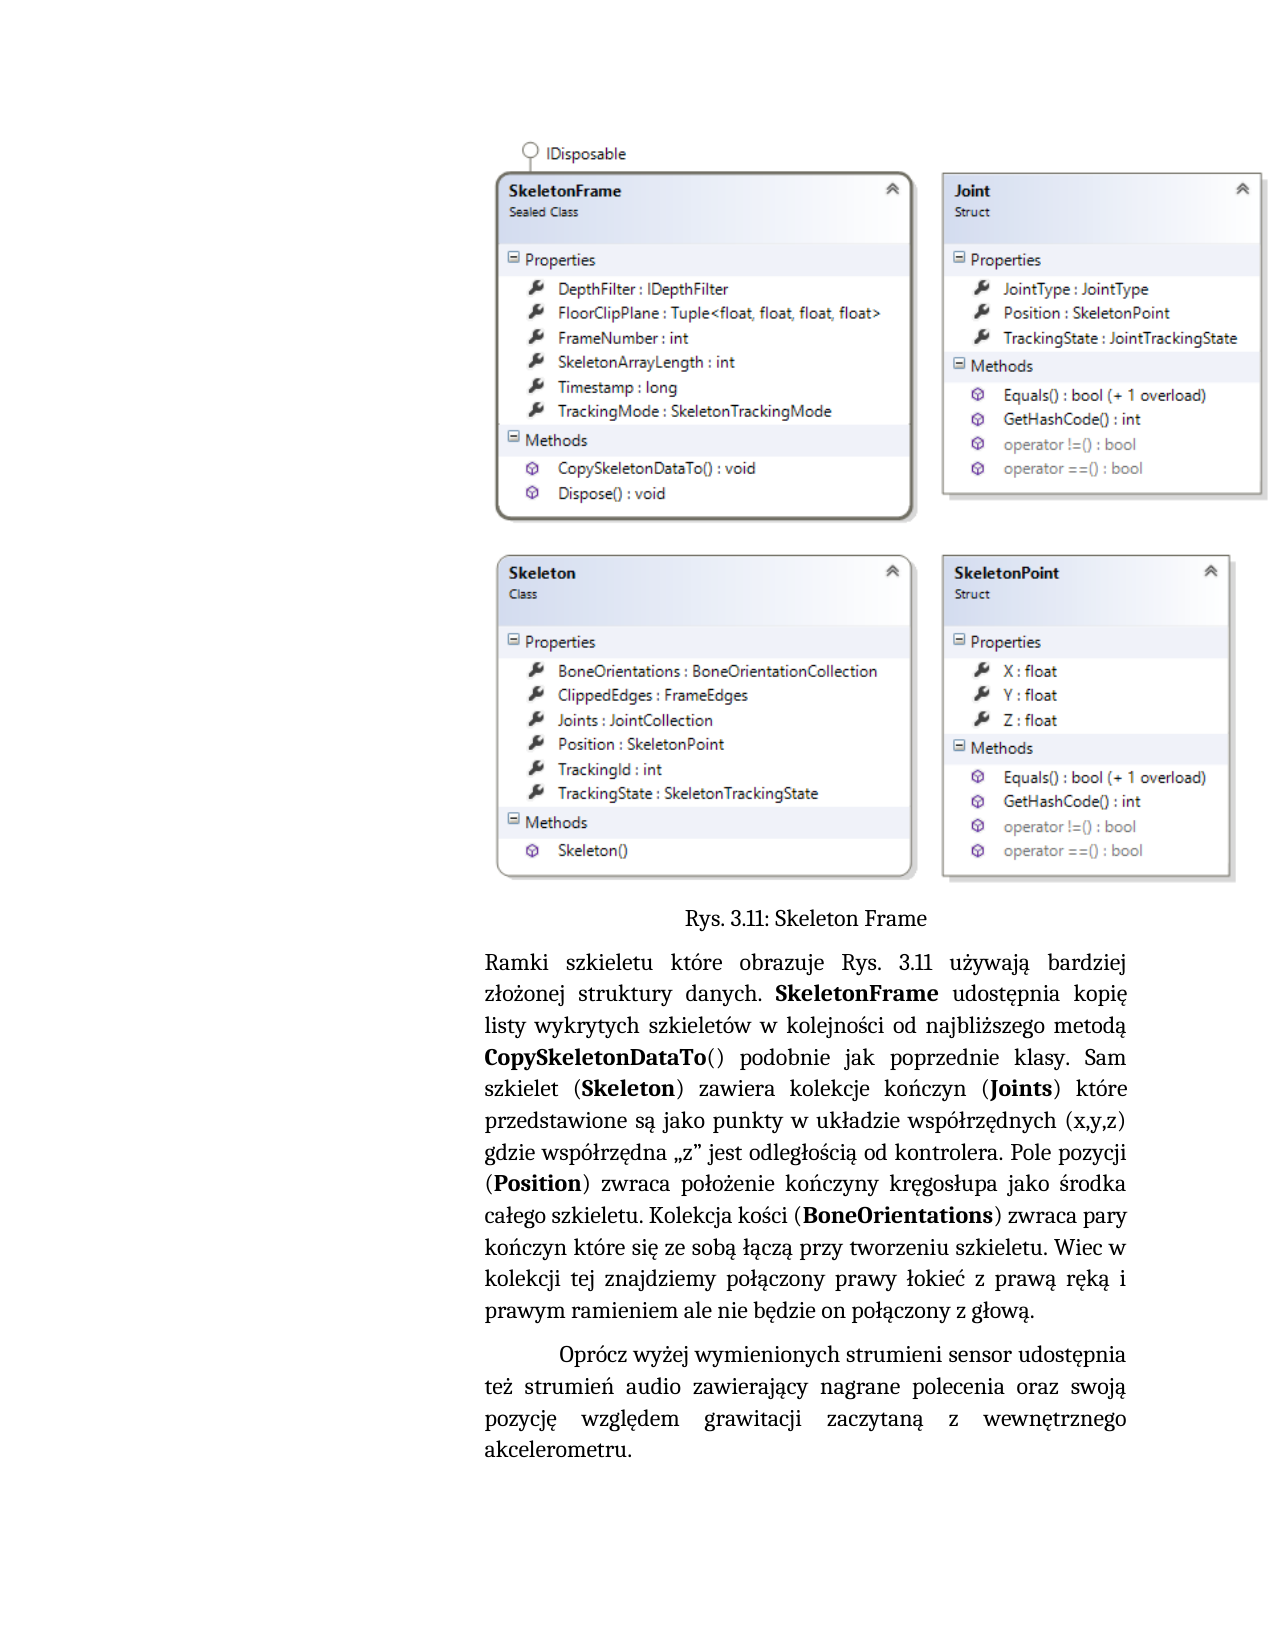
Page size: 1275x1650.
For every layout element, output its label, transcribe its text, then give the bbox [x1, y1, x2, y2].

text Oprócz wyżej wymienionych strumieni sensor udostępnia też strumień audio zawierający nagrane polecenia oraz swoją pozycję względem grawitacji zaczytaną z wewnętrznego akcelerometru. [484, 1341, 1127, 1464]
picture [484, 130, 1275, 888]
text Ramki szkieletu które obrazuje Rys. 3.11 używają bardziej złożonej struktury danych. SkeletonFrame udostępnia kopię listy wykrytych szkieletów w kolejności od najbliższego metodą CopySkeletonDataTo() podobnie jak poprzednie klasy. Sam szkielet (Skeleton) zawiera kolekcje kończyn (Joints) które przedstawione są jako punkty w układzie współrzędnych (x,y,z) gdzie współrzędna „z” jest odległością od kontrolera. Pole pozycji (Position) zwraca położenie kończyny kręgosłupa jako środka całego szkieletu. Kolekcja kości (BoneOrientations) zwraca pary kończyn które się ze sobą łączą przy tworzeniu szkieletu. Wiec w kolekcji tej znajdziemy połączony prawy łokieć z prawą ręką i prawym ramieniem ale nie będzie on połączony z głową. [484, 949, 1127, 1324]
text Rys. 3.11: Skeleton Frame [484, 904, 1127, 932]
